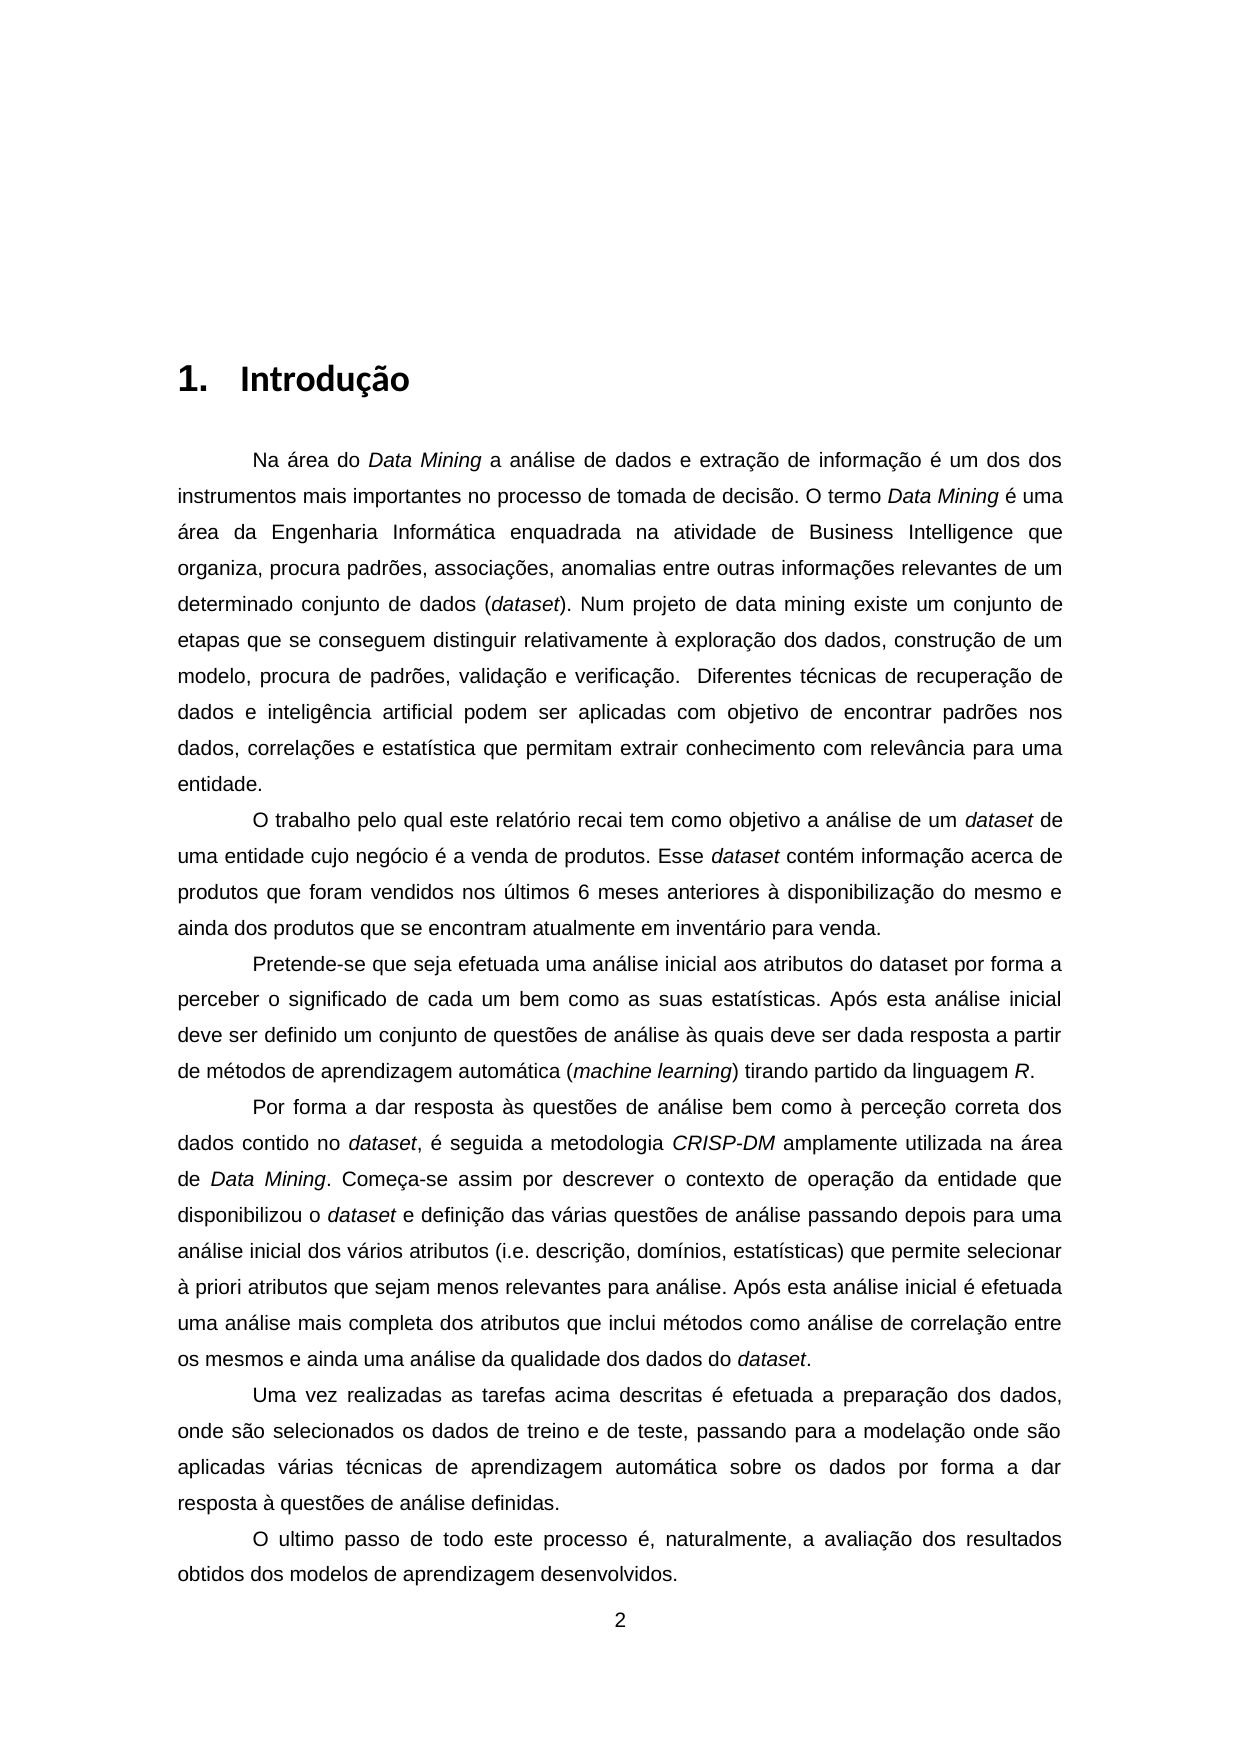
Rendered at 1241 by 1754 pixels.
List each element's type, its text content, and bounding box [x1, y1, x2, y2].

text O ultimo passo de todo este processo é, naturalmente, a avaliação dos resultados obtidos dos modelos de aprendizagem desenvolvidos. [177, 1526, 1063, 1586]
text O trabalho pelo qual este relatório recai tem como objetivo a análise de um dataset de uma entidade cujo negócio é a venda de produtos. Esse dataset contém informação acerca de produtos que foram vendidos nos últimos 6 meses anteriores à disponibilização do mesmo e ainda dos produtos que se encontram atualmente em inventário para venda. [177, 808, 1063, 939]
text Pretende-se que seja efetuada uma análise inicial aos atributos do dataset por forma a perceber o significado de cada um bem como as suas estatísticas. Após esta análise inicial deve ser definido um conjunto de questões de análise às quais deve ser dada resposta a partir de métodos de aprendizagem automática (machine learning) tirando partido da linguagem R. [177, 951, 1063, 1083]
text Introdução [177, 354, 1063, 400]
text Na área do Data Mining a análise de dados e extração de informação é um dos dos instrumentos mais importantes no processo de tomada de decisão. O termo Data Mining é uma área da Engenharia Informática enquadrada na atividade de Business Intelligence que organiza, procura padrões, associações, anomalias entre outras informações relevantes de um determinado conjunto de dados (dataset). Num projeto de data mining existe um conjunto de etapas que se conseguem distinguir relativamente à exploração dos dados, construção de um modelo, procura de padrões, validação e verificação. Diferentes técnicas de recuperação de dados e inteligência artificial podem ser aplicadas com objetivo de encontrar padrões nos dados, correlações e estatística que permitam extrair conhecimento com relevância para uma entidade. [177, 448, 1063, 796]
text Por forma a dar resposta às questões de análise bem como à perceção correta dos dados contido no dataset, é seguida a metodologia CRISP-DM amplamente utilizada na área de Data Mining. Começa-se assim por descrever o contexto de operação da entidade que disponibilizou o dataset e definição das várias questões de análise passando depois para uma análise inicial dos vários atributos (i.e. descrição, domínios, estatísticas) que permite selecionar à priori atributos que sejam menos relevantes para análise. Após esta análise inicial é efetuada uma análise mais completa dos atributos que inclui métodos como análise de correlação entre os mesmos e ainda uma análise da qualidade dos dados do dataset. [177, 1095, 1063, 1371]
text Uma vez realizadas as tarefas acima descritas é efetuada a preparação dos dados, onde são selecionados os dados de treino e de teste, passando para a modelação onde são aplicadas várias técnicas de aprendizagem automática sobre os dados por forma a dar resposta à questões de análise definidas. [177, 1383, 1063, 1514]
